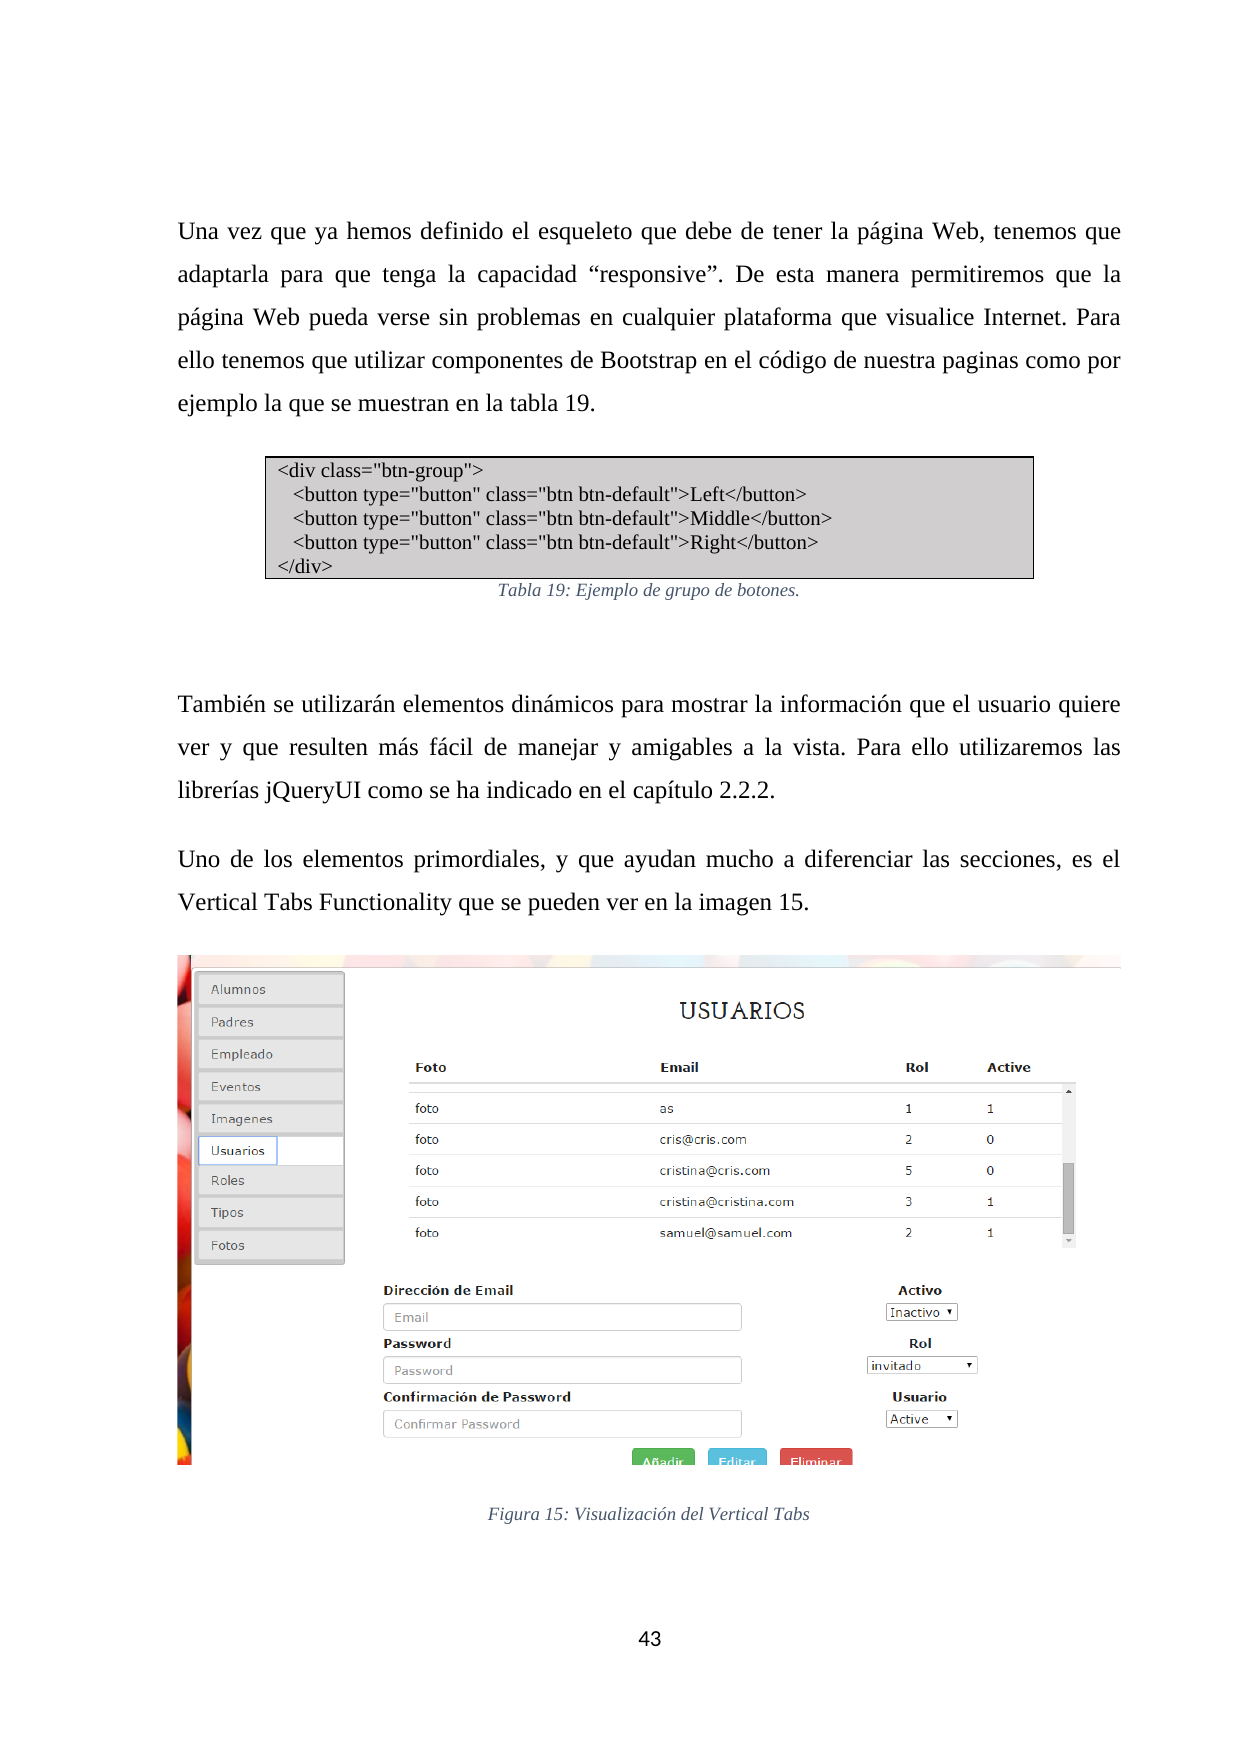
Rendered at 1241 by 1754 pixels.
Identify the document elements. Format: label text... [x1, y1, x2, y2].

text Figura 15: Visualización del Vertical Tabs [177, 1503, 1122, 1525]
picture [177, 955, 1121, 1465]
text También se utilizarán elementos dinámicos para mostrar la información que el usuario quiere ver y que resulten más fácil de manejar y amigables a la vista. Para ello utilizaremos las librerías jQueryUI como se ha indicado en el capítulo 2.2.2. [177, 689, 1122, 804]
table_header <div class="btn-group"> <button type="button" class="btn btn-default">Left</button> <button type="button" class="btn btn-default">Middle</button> <button type="button" class="btn btn-default">Right</button> </div> [266, 458, 1033, 578]
text Tabla 19: Ejemplo de grupo de botones. [177, 579, 1122, 600]
text Uno de los elementos primordiales, y que ayudan mucho a diferenciar las secciones, es el Vertical Tabs Functionality que se pueden ver en la imagen 15. [177, 844, 1122, 916]
text Una vez que ya hemos definido el esqueleto que debe de tener la página Web, tenemos que adaptarla para que tenga la capacidad “responsive”. De esta manera permitiremos que la página Web pueda verse sin problemas en cualquier plataforma que visualice Internet. Para ello tenemos que utilizar componentes de Bootstrap en el código de nuestra paginas como por ejemplo la que se muestran en la tabla 19. [177, 216, 1122, 417]
